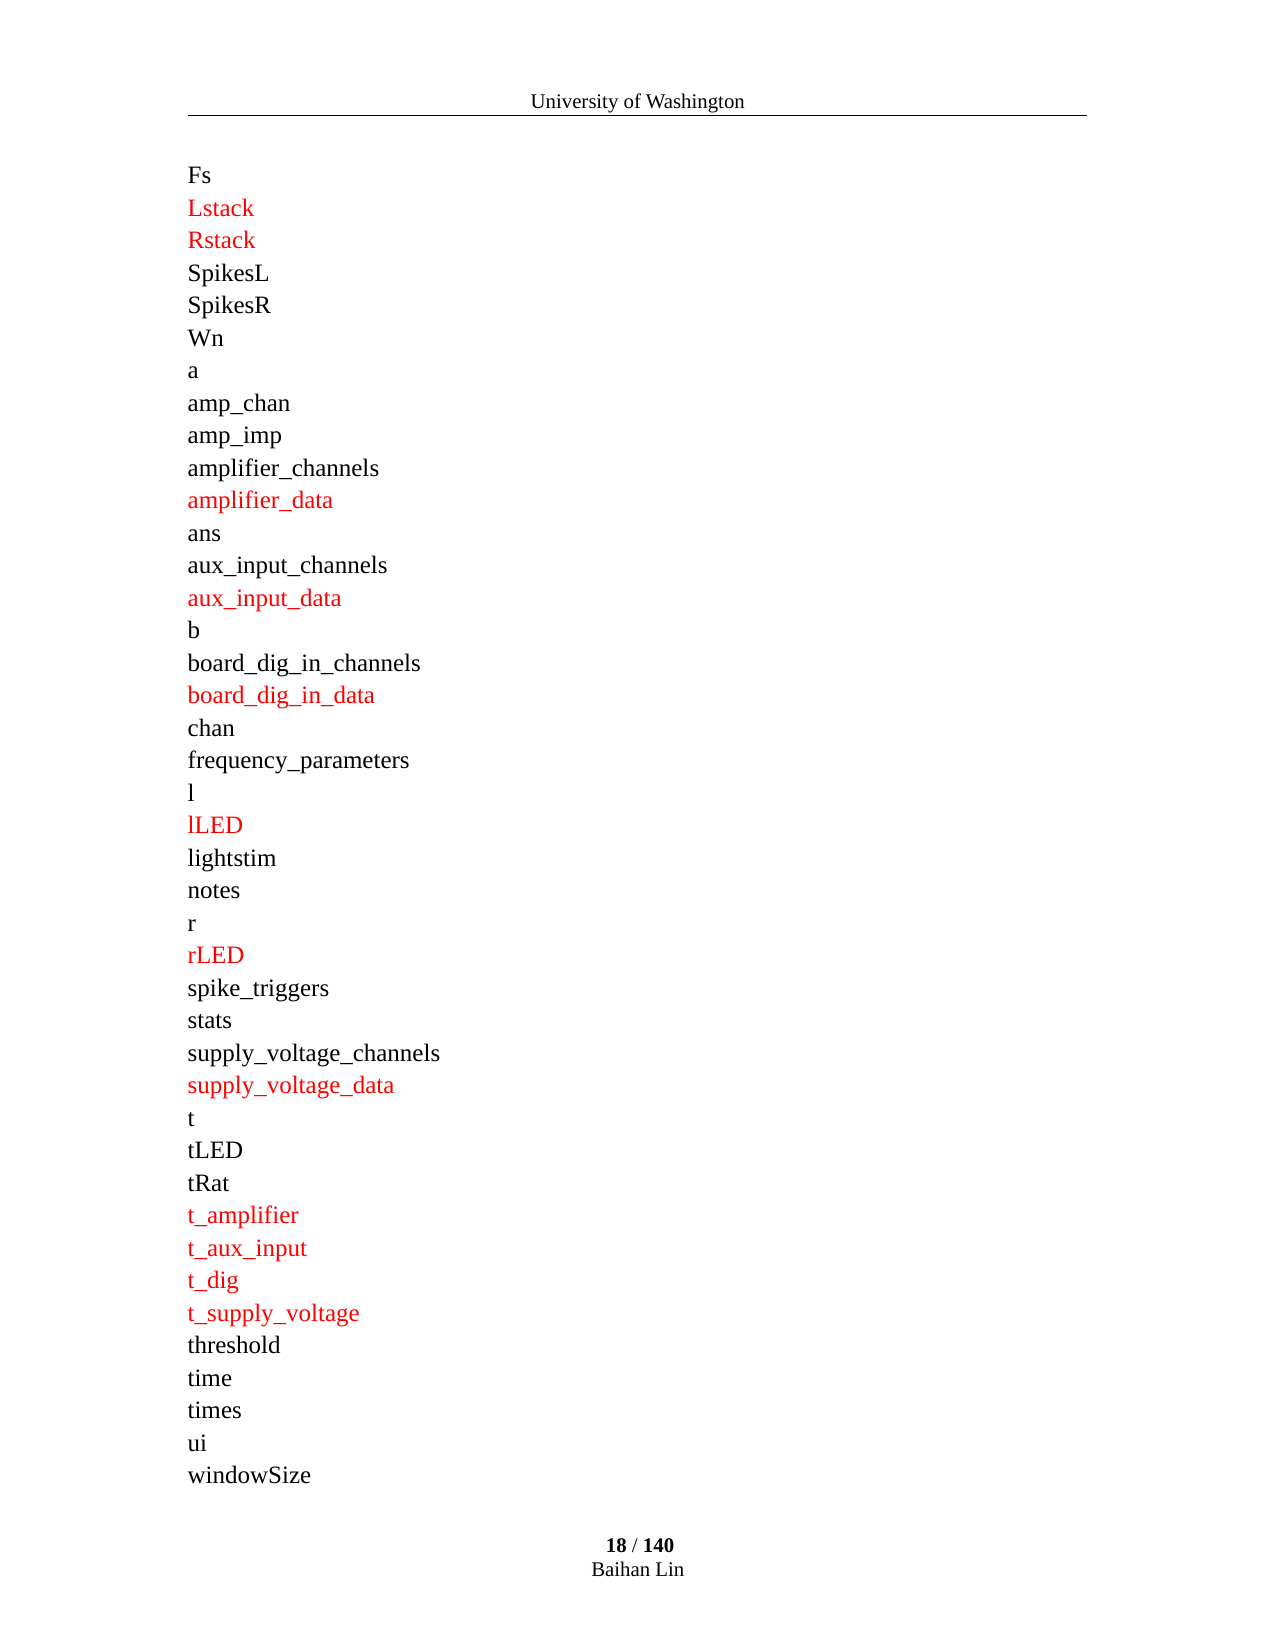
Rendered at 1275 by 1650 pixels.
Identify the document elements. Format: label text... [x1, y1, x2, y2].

text tLED [187, 1134, 1087, 1166]
text t_dig [187, 1264, 1087, 1296]
text SpikesL [187, 256, 1087, 289]
text supply_voltage_channels [187, 1036, 1087, 1069]
text Lstack [187, 191, 1087, 224]
text amplifier_channels [187, 451, 1087, 484]
text b [187, 614, 1087, 646]
text stats [187, 1004, 1087, 1036]
text threshold [187, 1329, 1087, 1361]
text frequency_parameters [187, 744, 1087, 776]
text times [187, 1394, 1087, 1426]
text aux_input_data [187, 581, 1087, 614]
text Rstack [187, 224, 1087, 256]
text SpikesR [187, 289, 1087, 321]
text notes [187, 874, 1087, 906]
text Fs [187, 159, 1087, 191]
text rLED [187, 939, 1087, 971]
text l [187, 776, 1087, 809]
text board_dig_in_channels [187, 646, 1087, 679]
text ui [187, 1426, 1087, 1459]
text lLED [187, 809, 1087, 841]
text board_dig_in_data [187, 679, 1087, 711]
text a [187, 354, 1087, 386]
text t_supply_voltage [187, 1296, 1087, 1329]
text r [187, 906, 1087, 939]
text t [187, 1101, 1087, 1134]
text ans [187, 516, 1087, 549]
text Wn [187, 321, 1087, 354]
text amp_chan [187, 386, 1087, 419]
text t_amplifier [187, 1199, 1087, 1231]
text aux_input_channels [187, 549, 1087, 581]
text amp_imp [187, 419, 1087, 451]
text tRat [187, 1166, 1087, 1199]
text time [187, 1361, 1087, 1394]
text lightstim [187, 841, 1087, 874]
text supply_voltage_data [187, 1069, 1087, 1101]
text amplifier_data [187, 484, 1087, 516]
text t_aux_input [187, 1231, 1087, 1264]
text windowSize [187, 1459, 1087, 1491]
text chan [187, 711, 1087, 744]
text spike_triggers [187, 971, 1087, 1004]
